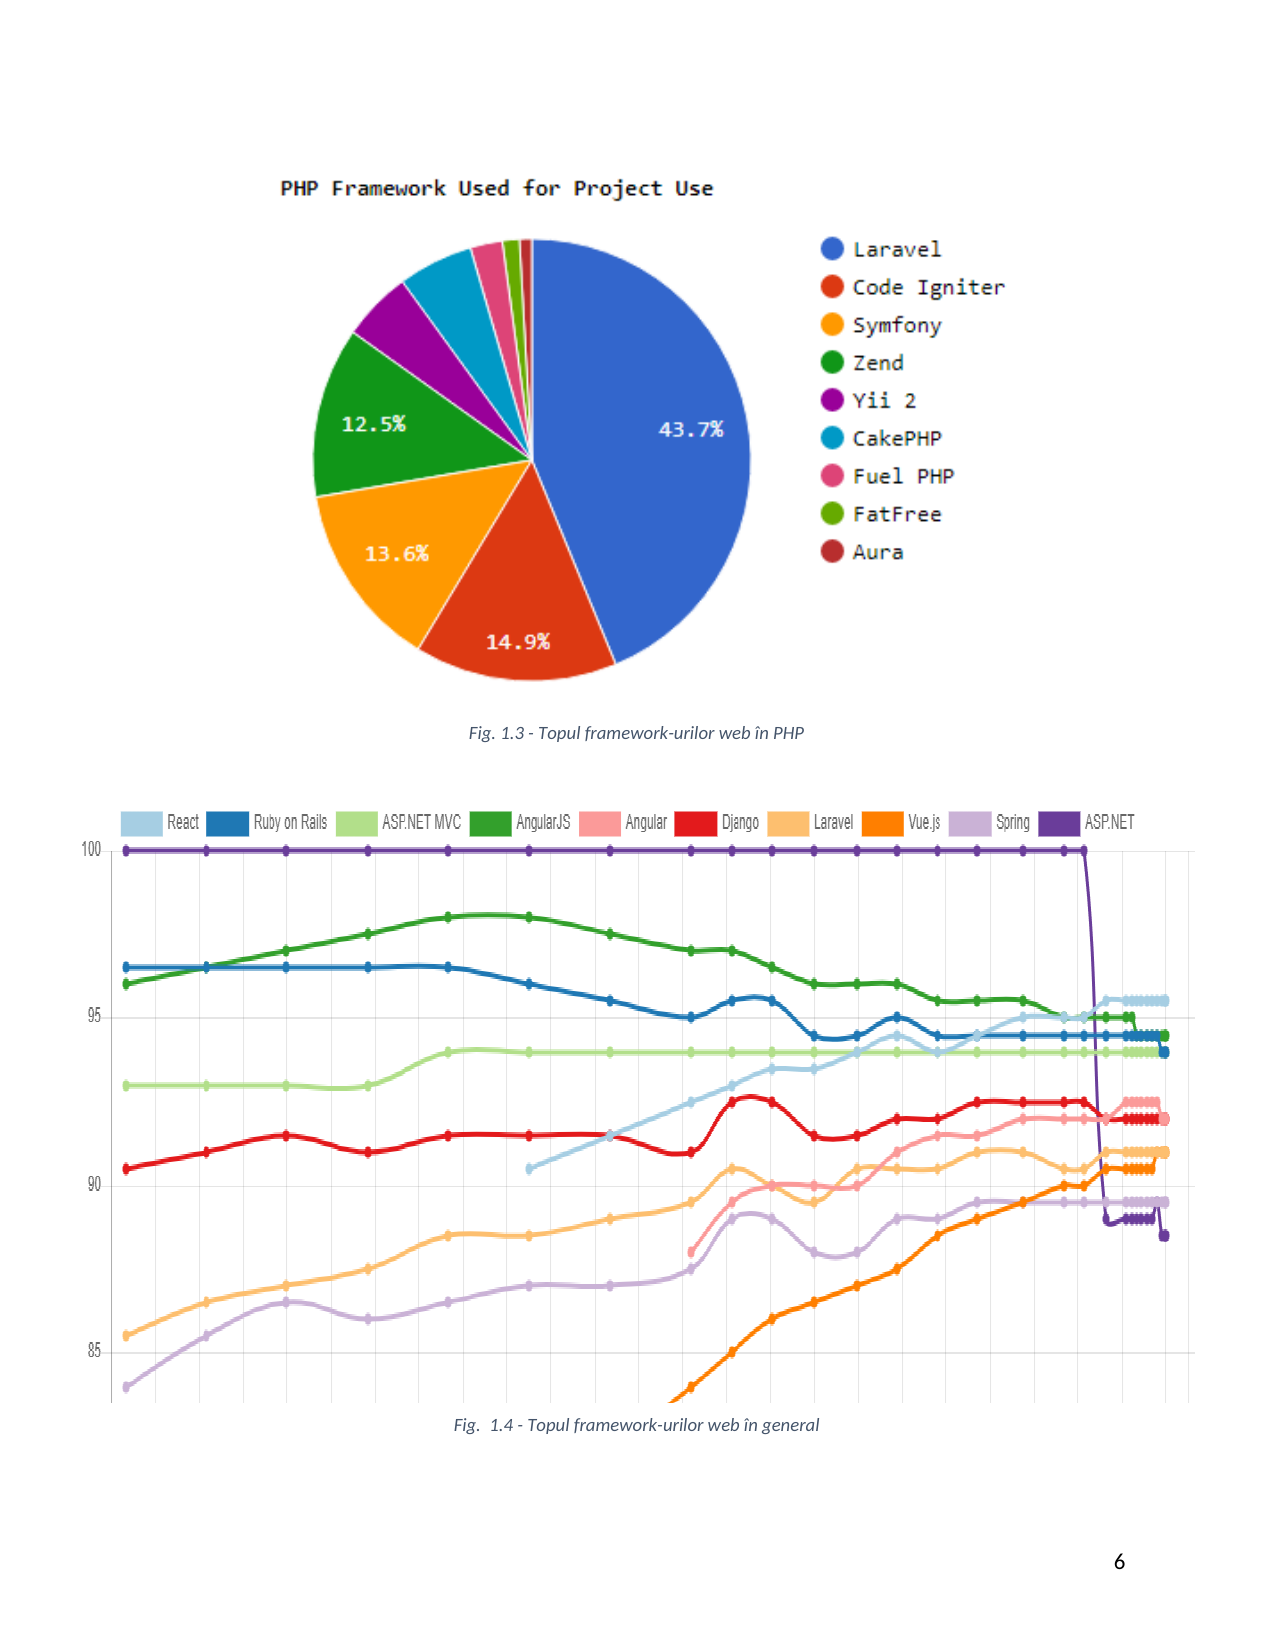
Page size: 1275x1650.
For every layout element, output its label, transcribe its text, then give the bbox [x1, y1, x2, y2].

picture [254, 150, 1021, 691]
text Fig. 1.3 - Topul framework-urilor web în PHP [150, 721, 1125, 744]
picture [71, 771, 1199, 1403]
